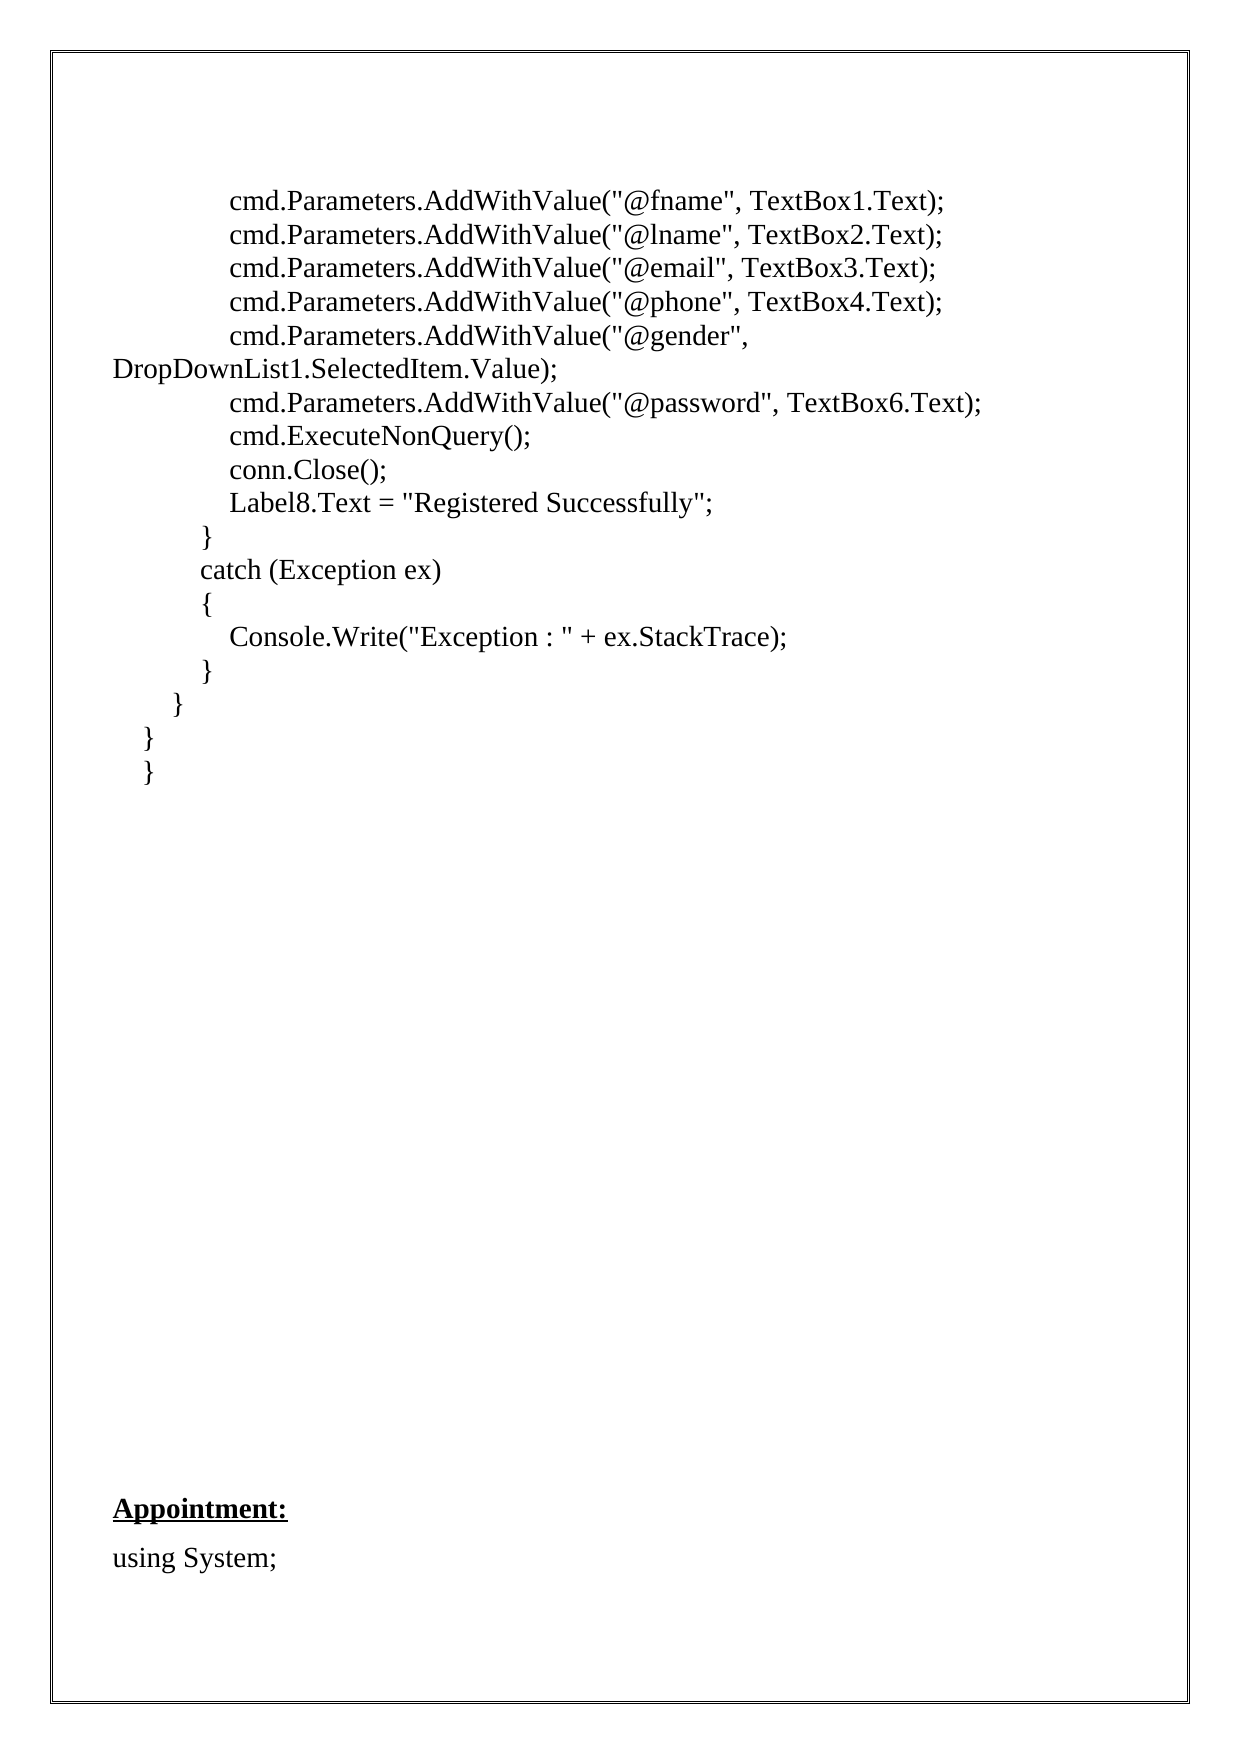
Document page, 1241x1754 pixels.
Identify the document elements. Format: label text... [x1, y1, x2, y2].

text cmd.Parameters.AddWithValue("@password", TextBox6.Text); [112, 385, 1128, 418]
text } [112, 754, 1128, 787]
text Appointment: [112, 1491, 1128, 1525]
text cmd.Parameters.AddWithValue("@gender", DropDownList1.SelectedItem.Value); [112, 318, 1128, 385]
text using System; [112, 1540, 1128, 1574]
text Label8.Text = "Registered Successfully"; [112, 485, 1128, 519]
text cmd.ExecuteNonQuery(); [112, 418, 1128, 452]
text { [112, 586, 1128, 619]
text cmd.Parameters.AddWithValue("@fname", TextBox1.Text); [112, 183, 1128, 217]
text catch (Exception ex) [112, 552, 1128, 586]
text } [112, 519, 1128, 552]
text cmd.Parameters.AddWithValue("@lname", TextBox2.Text); [112, 217, 1128, 251]
text } [112, 653, 1128, 687]
text } [112, 687, 1128, 720]
text } [112, 720, 1128, 754]
text cmd.Parameters.AddWithValue("@email", TextBox3.Text); [112, 251, 1128, 284]
text Console.Write("Exception : " + ex.StackTrace); [112, 619, 1128, 653]
text cmd.Parameters.AddWithValue("@phone", TextBox4.Text); [112, 284, 1128, 318]
text conn.Close(); [112, 452, 1128, 485]
